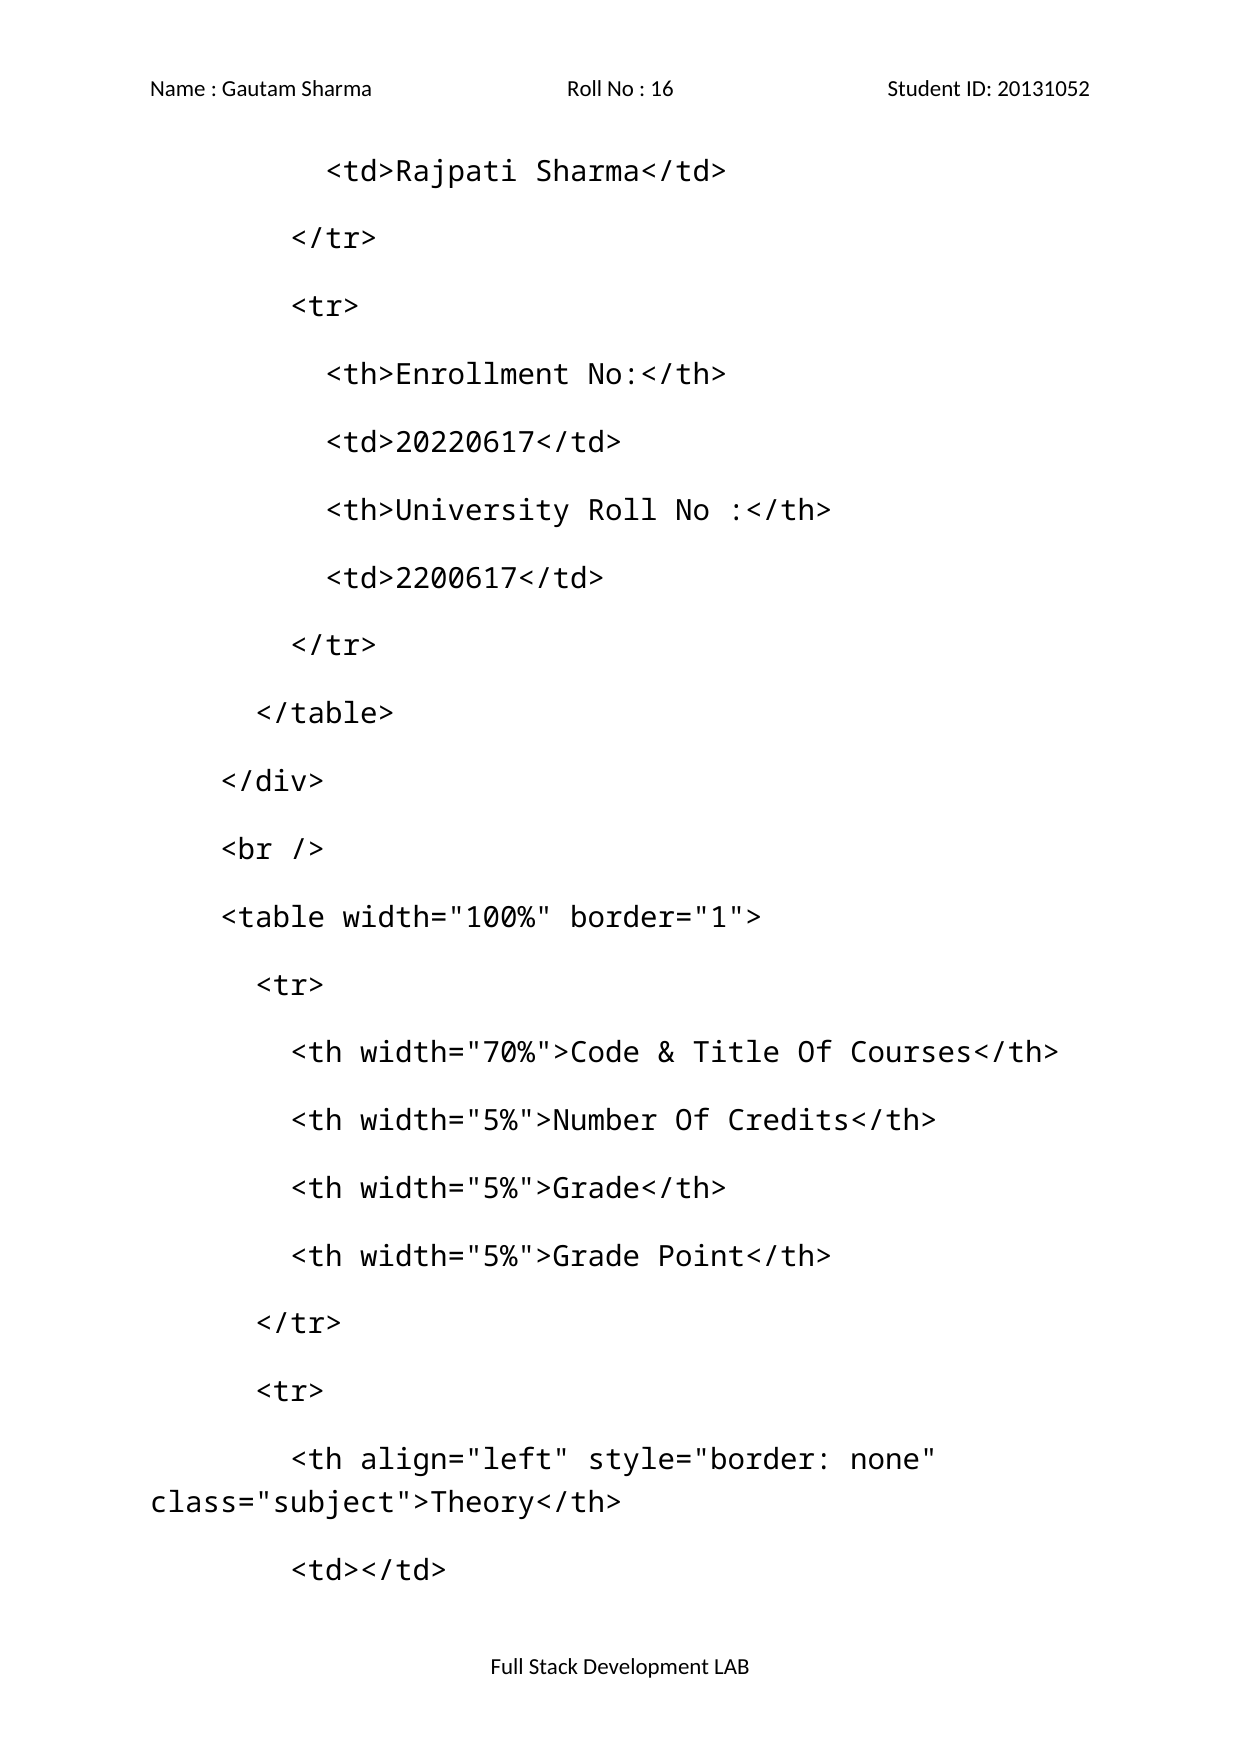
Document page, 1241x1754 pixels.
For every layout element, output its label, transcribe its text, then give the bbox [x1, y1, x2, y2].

text <th width="5%">Number Of Credits</th> [150, 1099, 1090, 1139]
text <td>2200617</td> [150, 557, 1090, 597]
text </table> [150, 692, 1090, 732]
text </div> [150, 760, 1090, 800]
text <tr> [150, 286, 1090, 325]
text </tr> [150, 625, 1090, 664]
text </tr> [150, 1303, 1090, 1342]
text <th align="left" style="border: none" class="subject">Theory</th> [150, 1438, 1090, 1521]
text <th width="5%">Grade Point</th> [150, 1235, 1090, 1275]
text <td>Rajpati Sharma</td> [150, 150, 1090, 190]
text <td>20220617</td> [150, 421, 1090, 461]
text <th>University Roll No :</th> [150, 489, 1090, 529]
text <tr> [150, 964, 1090, 1003]
text <th>Enrollment No:</th> [150, 353, 1090, 393]
text </tr> [150, 218, 1090, 257]
text <th width="5%">Grade</th> [150, 1167, 1090, 1207]
text <th width="70%">Code & Title Of Courses</th> [150, 1032, 1090, 1071]
text <tr> [150, 1371, 1090, 1410]
text <br /> [150, 828, 1090, 868]
text <table width="100%" border="1"> [150, 896, 1090, 936]
text <td></td> [150, 1549, 1090, 1589]
